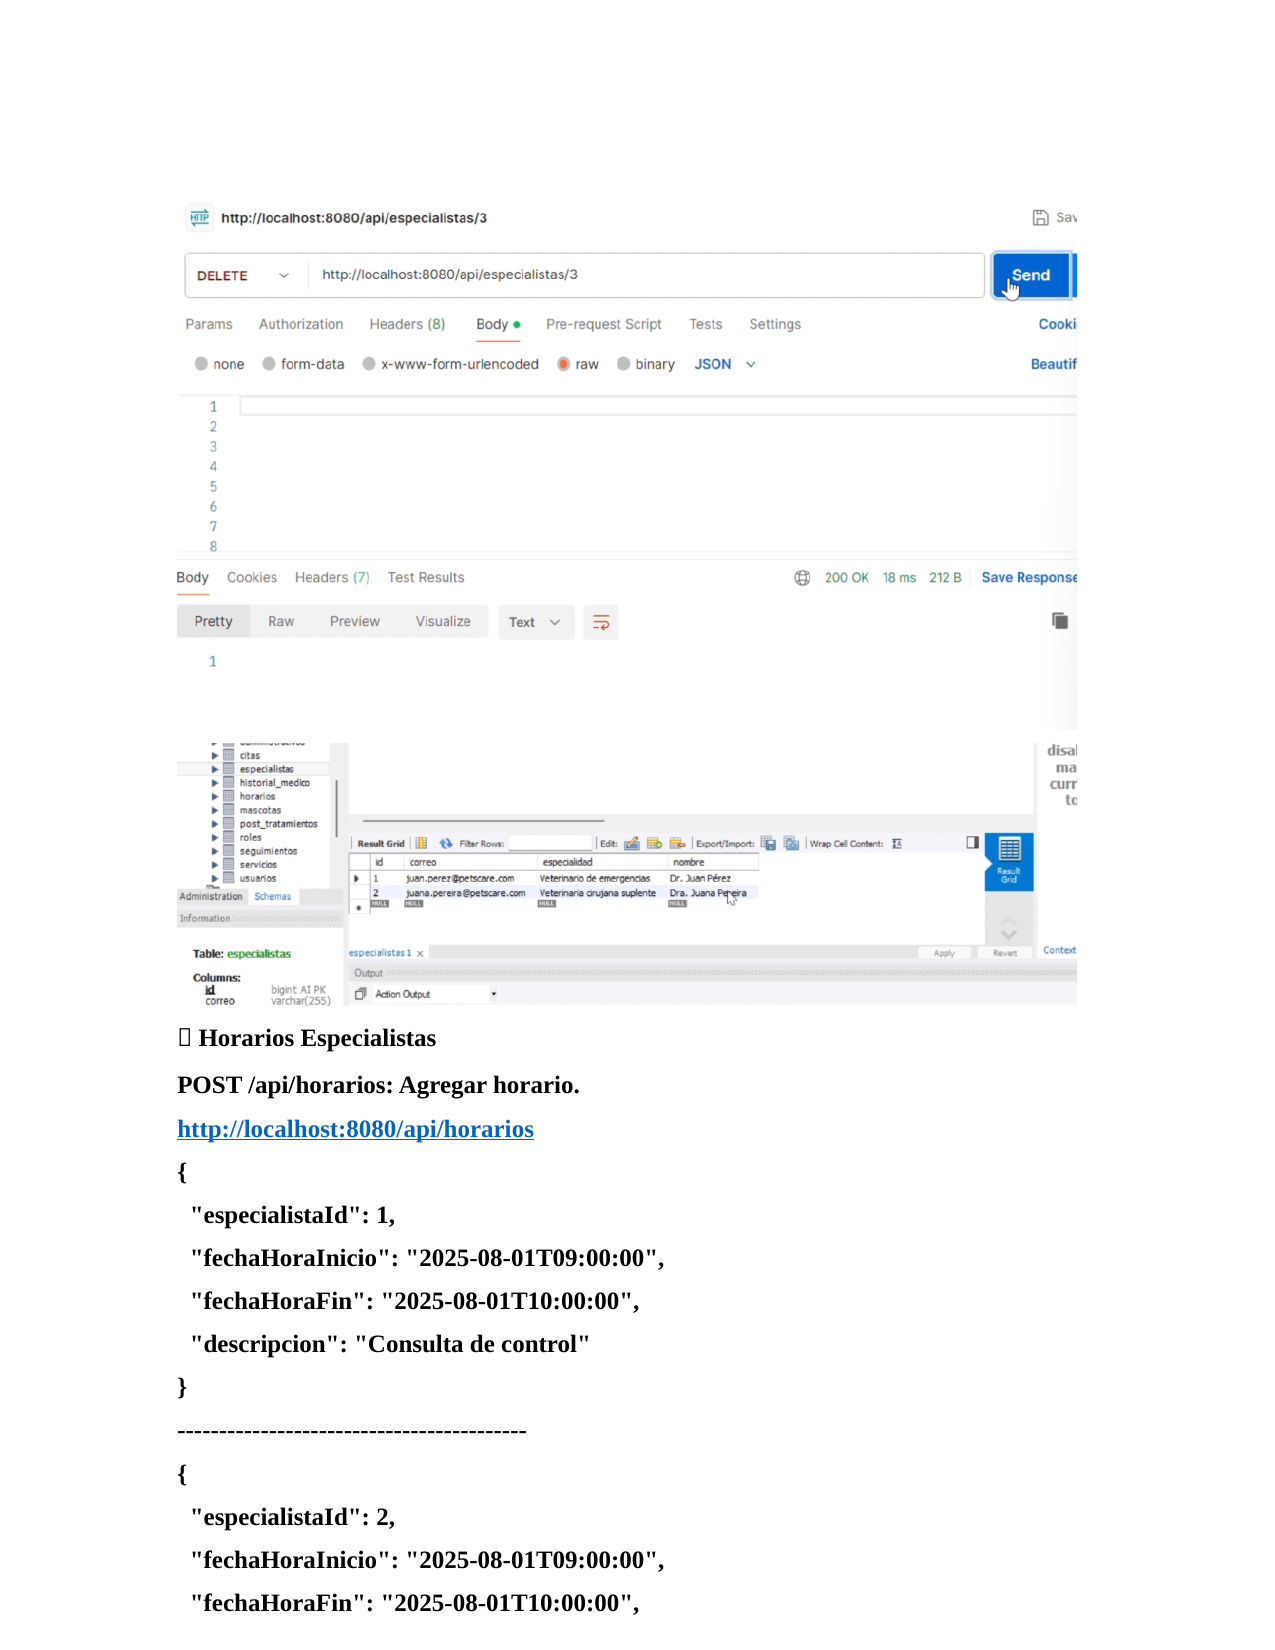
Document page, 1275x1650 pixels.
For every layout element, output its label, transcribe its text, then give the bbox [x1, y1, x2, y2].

text ------------------------------------------ [177, 1416, 1058, 1444]
text "fechaHoraInicio": "2025-08-01T09:00:00", [177, 1243, 1058, 1272]
text "especialistaId": 1, [177, 1200, 1058, 1229]
text "especialistaId": 2, [177, 1502, 1058, 1531]
text "descripcion": "Consulta de control" [177, 1329, 1058, 1358]
text "fechaHoraInicio": "2025-08-01T09:00:00", [177, 1545, 1058, 1574]
text http://localhost:8080/api/horarios [177, 1114, 1058, 1142]
text } [177, 1372, 1058, 1401]
text "fechaHoraFin": "2025-08-01T10:00:00", [177, 1588, 1058, 1617]
text "fechaHoraFin": "2025-08-01T10:00:00", [177, 1286, 1058, 1315]
text POST /api/horarios: Agregar horario. [177, 1071, 1058, 1099]
picture [177, 743, 1078, 1006]
picture [177, 195, 1078, 730]
text { [177, 1157, 1058, 1186]
text { [177, 1459, 1058, 1487]
text 📆 Horarios Especialistas [177, 1019, 1058, 1054]
